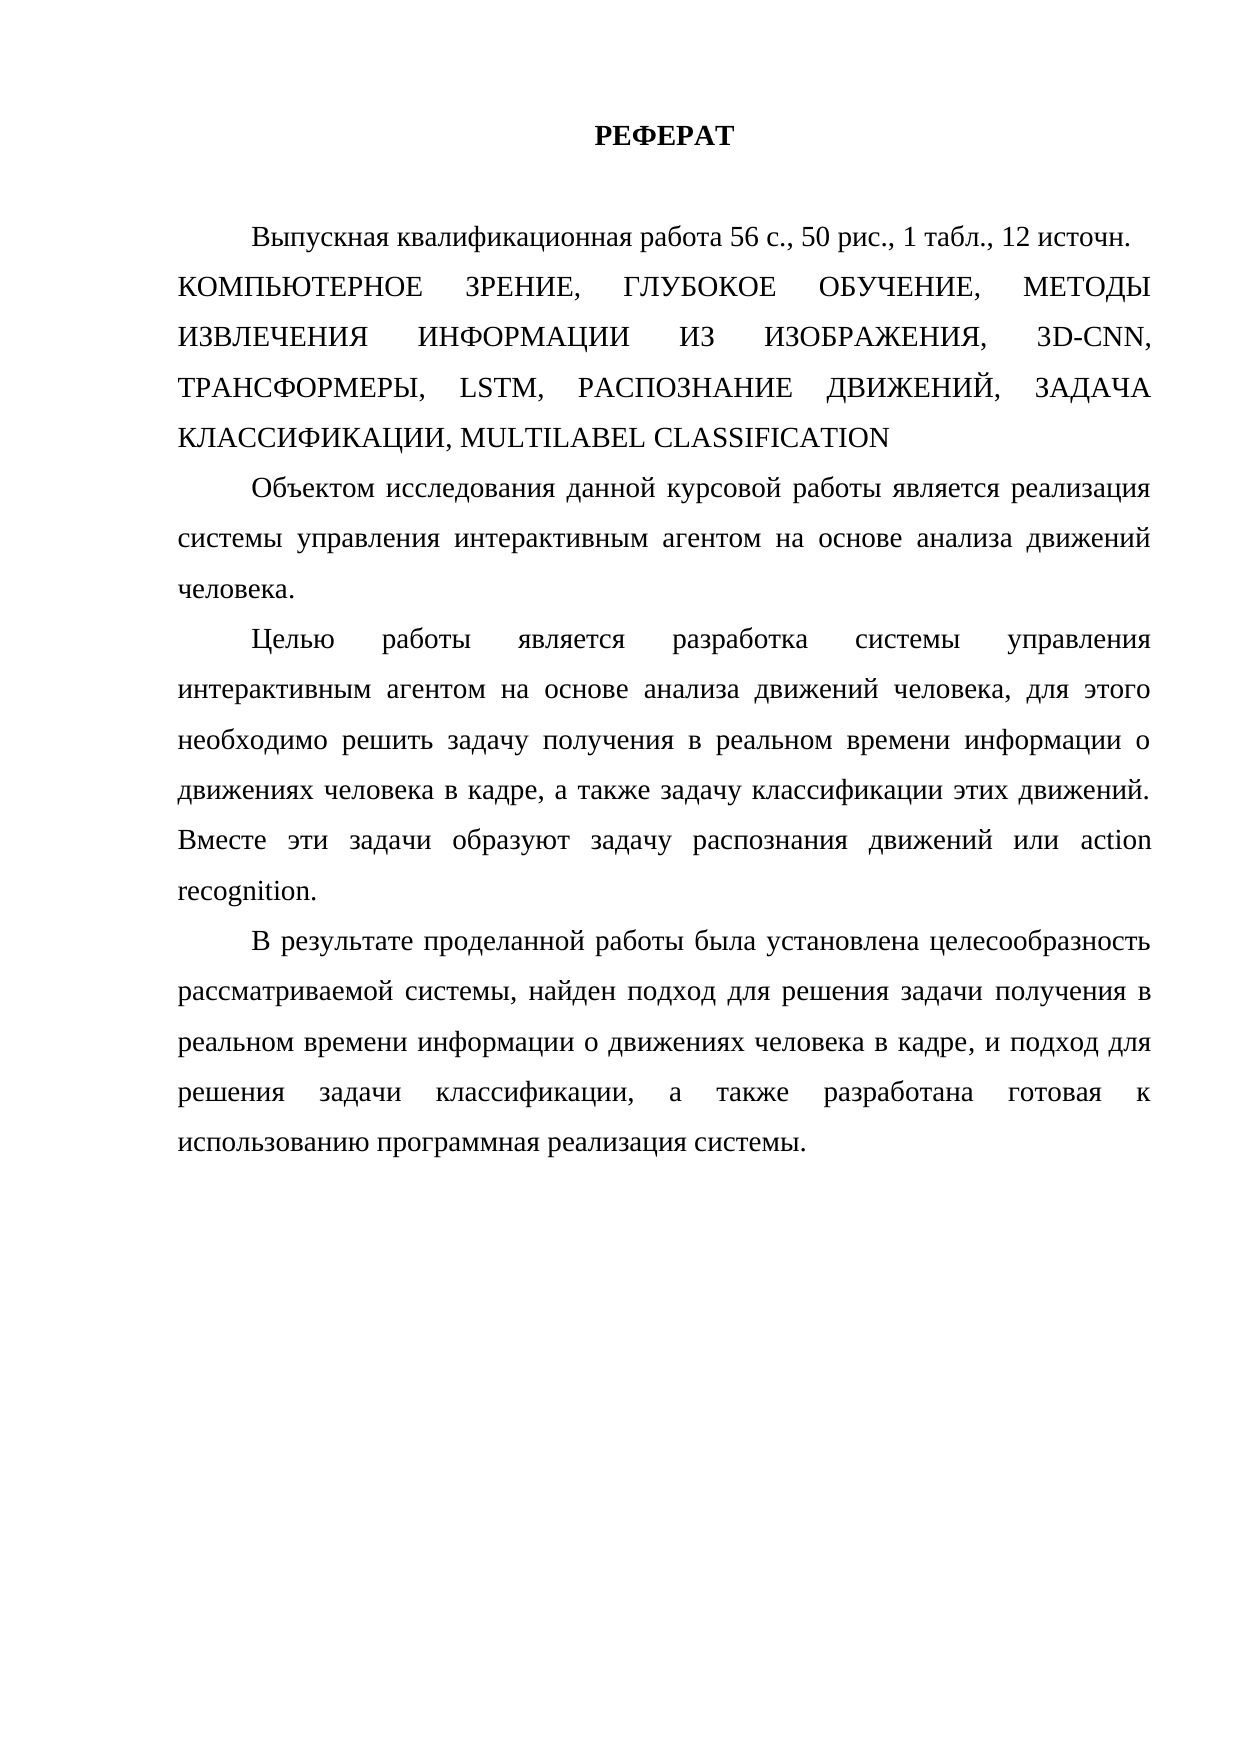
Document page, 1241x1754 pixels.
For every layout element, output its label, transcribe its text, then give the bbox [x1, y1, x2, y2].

text Выпускная квалификационная работа 56 с., 50 рис., 1 табл., 12 источн. [177, 219, 1152, 252]
text Целью работы является разработка системы управления интерактивным агентом на основе анализа движений человека, для этого необходимо решить задачу получения в реальном времени информации о движениях человека в кадре, а также задачу классификации этих движений. Вместе эти задачи образуют задачу распознания движений или action recognition. [177, 621, 1152, 906]
text КОМПЬЮТЕРНОЕ ЗРЕНИЕ, ГЛУБОКОЕ ОБУЧЕНИЕ, МЕТОДЫ ИЗВЛЕЧЕНИЯ ИНФОРМАЦИИ ИЗ ИЗОБРАЖЕНИЯ, 3D-CNN, ТРАНСФОРМЕРЫ, LSTM, РАСПОЗНАНИЕ ДВИЖЕНИЙ, ЗАДАЧА КЛАССИФИКАЦИИ, MULTILABEL CLASSIFICATION [177, 269, 1152, 453]
text РЕФЕРАТ [177, 118, 1152, 152]
text В результате проделанной работы была установлена целесообразность рассматриваемой системы, найден подход для решения задачи получения в реальном времени информации о движениях человека в кадре, и подход для решения задачи классификации, а также разработана готовая к использованию программная реализация системы. [177, 923, 1152, 1158]
text Объектом исследования данной курсовой работы является реализация системы управления интерактивным агентом на основе анализа движений человека. [177, 470, 1152, 604]
